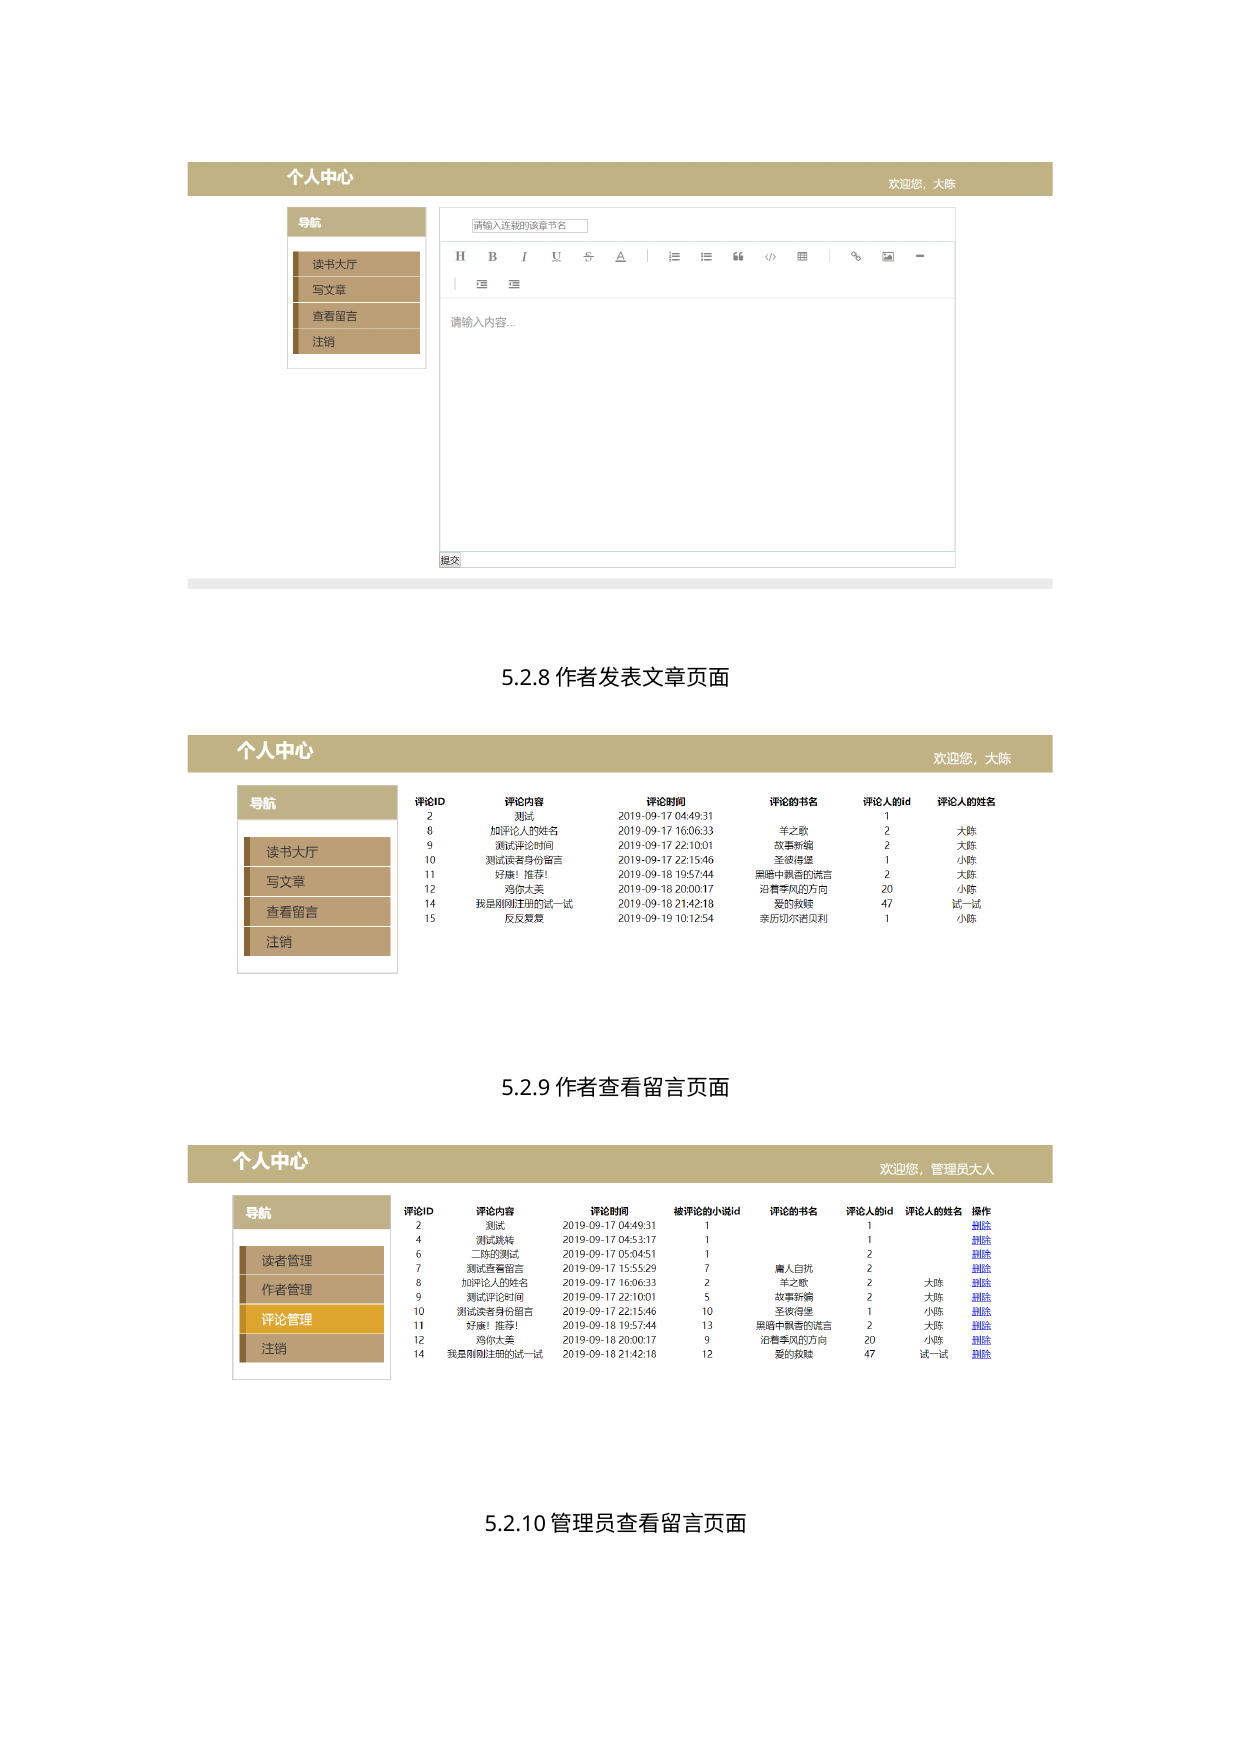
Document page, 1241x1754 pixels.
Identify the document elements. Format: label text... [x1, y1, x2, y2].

picture [187, 1145, 1053, 1502]
text 5.2.9作者查看留言页面 [187, 1070, 1043, 1102]
picture [187, 735, 1053, 1013]
picture [187, 162, 1053, 589]
text 5.2.10管理员查看留言页面 [187, 1502, 1043, 1538]
text 5.2.8作者发表文章页面 [187, 659, 1043, 692]
